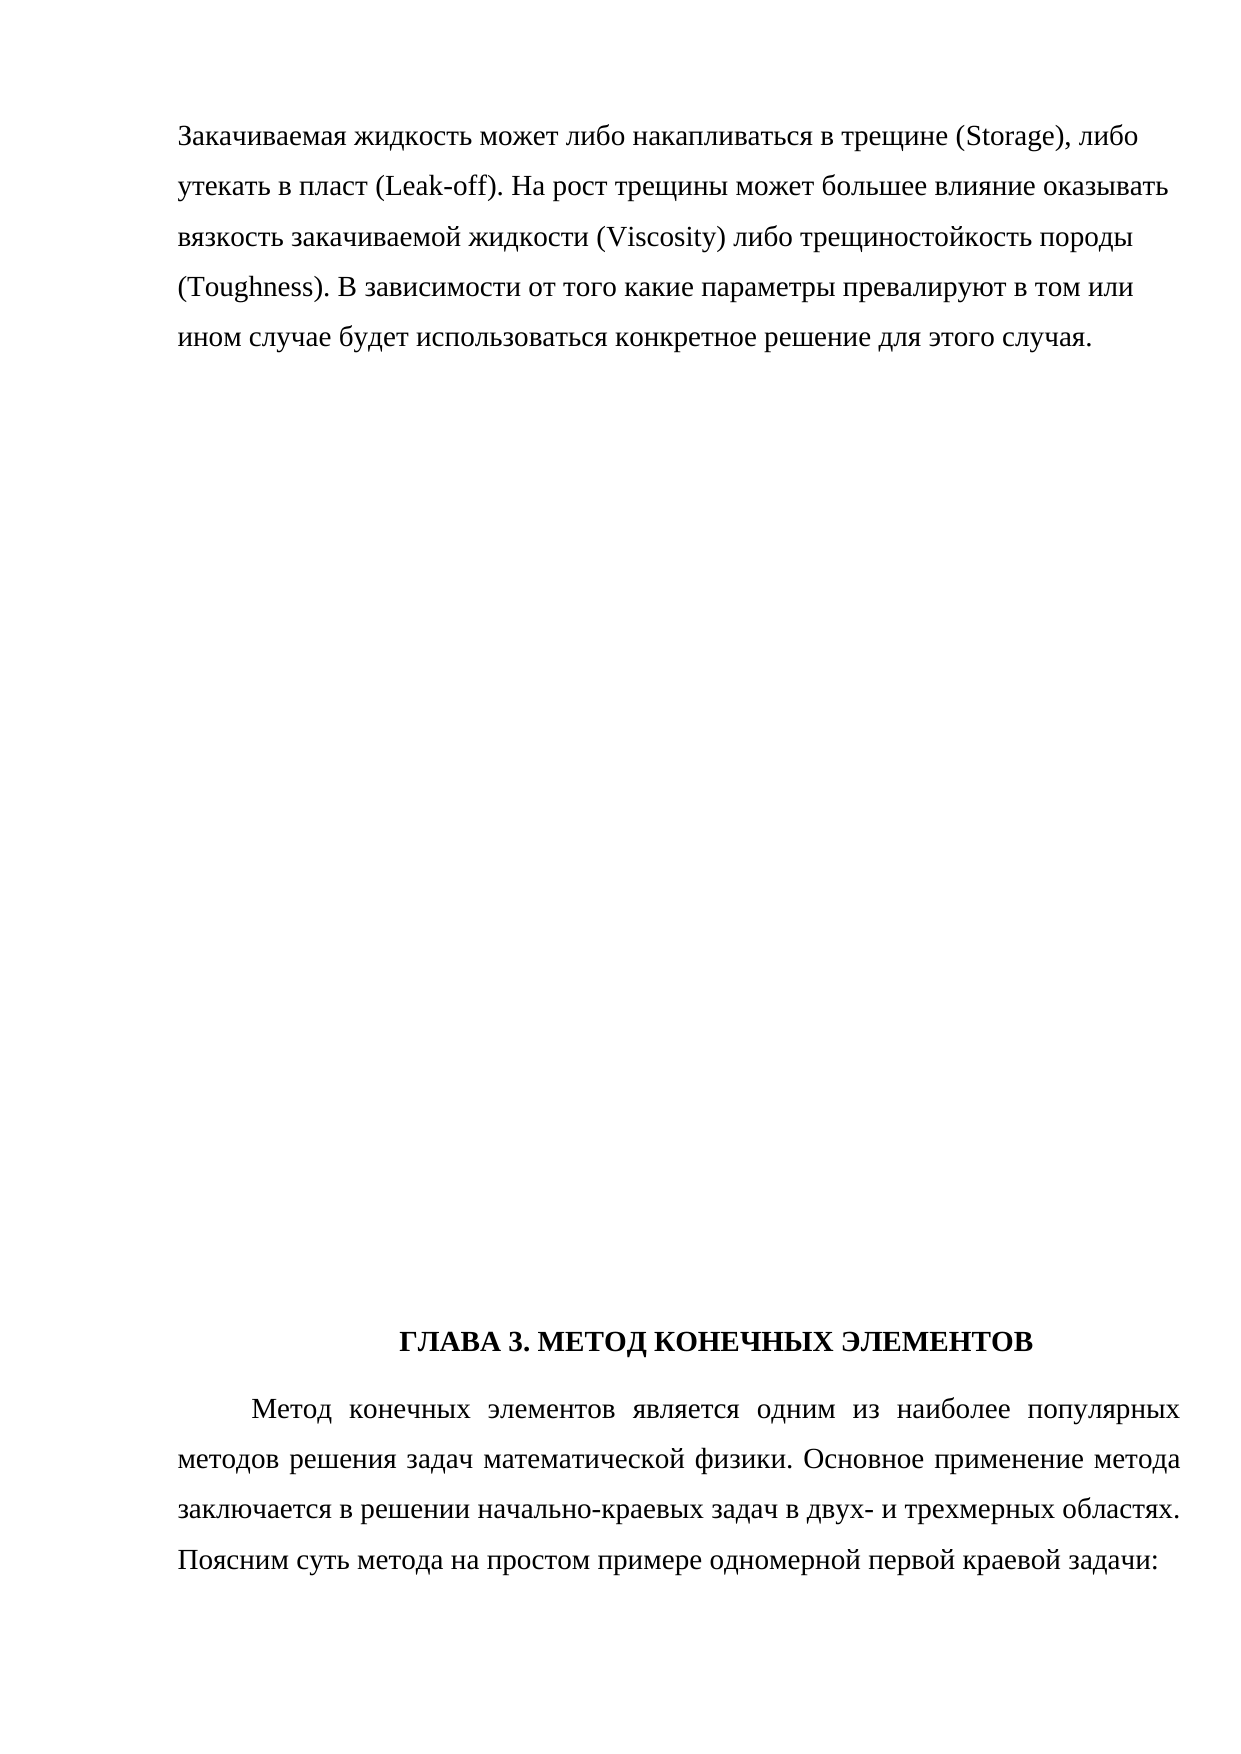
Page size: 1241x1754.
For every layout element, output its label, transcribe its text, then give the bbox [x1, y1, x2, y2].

text Метод конечных элементов является одним из наиболее популярных методов решения задач математической физики. Основное применение метода заключается в решении начально-краевых задач в двух- и трехмерных областях. Поясним суть метода на простом примере одномерной первой краевой задачи: [177, 1391, 1181, 1576]
text Закачиваемая жидкость может либо накапливаться в трещине (Storage), либо утекать в пласт (Leak-off). На рост трещины может большее влияние оказывать вязкость закачиваемой жидкости (Viscosity) либо трещиностойкость породы (Toughness). В зависимости от того какие параметры превалируют в том или ином случае будет использоваться конкретное решение для этого случая. [177, 118, 1181, 353]
text ГЛАВА 3. МЕТОД КОНЕЧНЫХ ЭЛЕМЕНТОВ [177, 1324, 1181, 1358]
